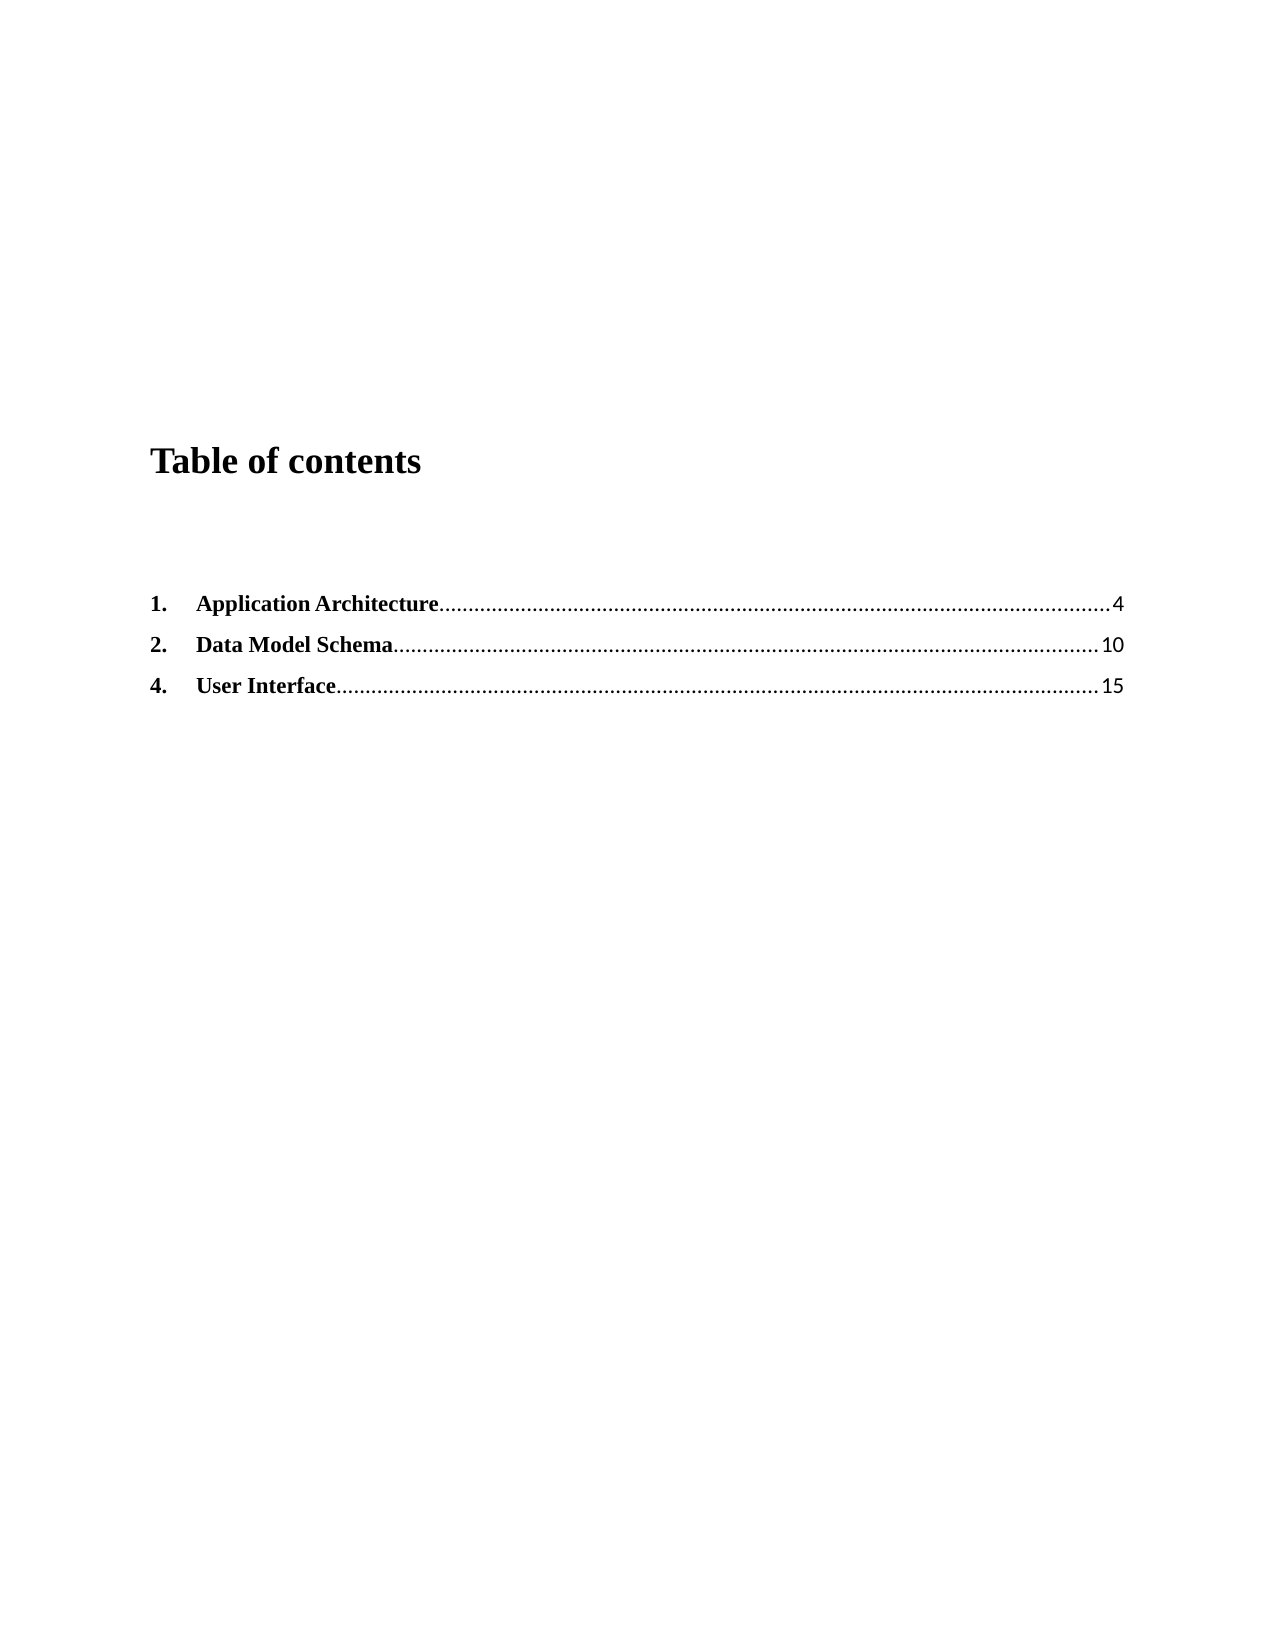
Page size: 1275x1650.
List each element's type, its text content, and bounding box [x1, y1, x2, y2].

text Table of contents [150, 439, 1125, 482]
